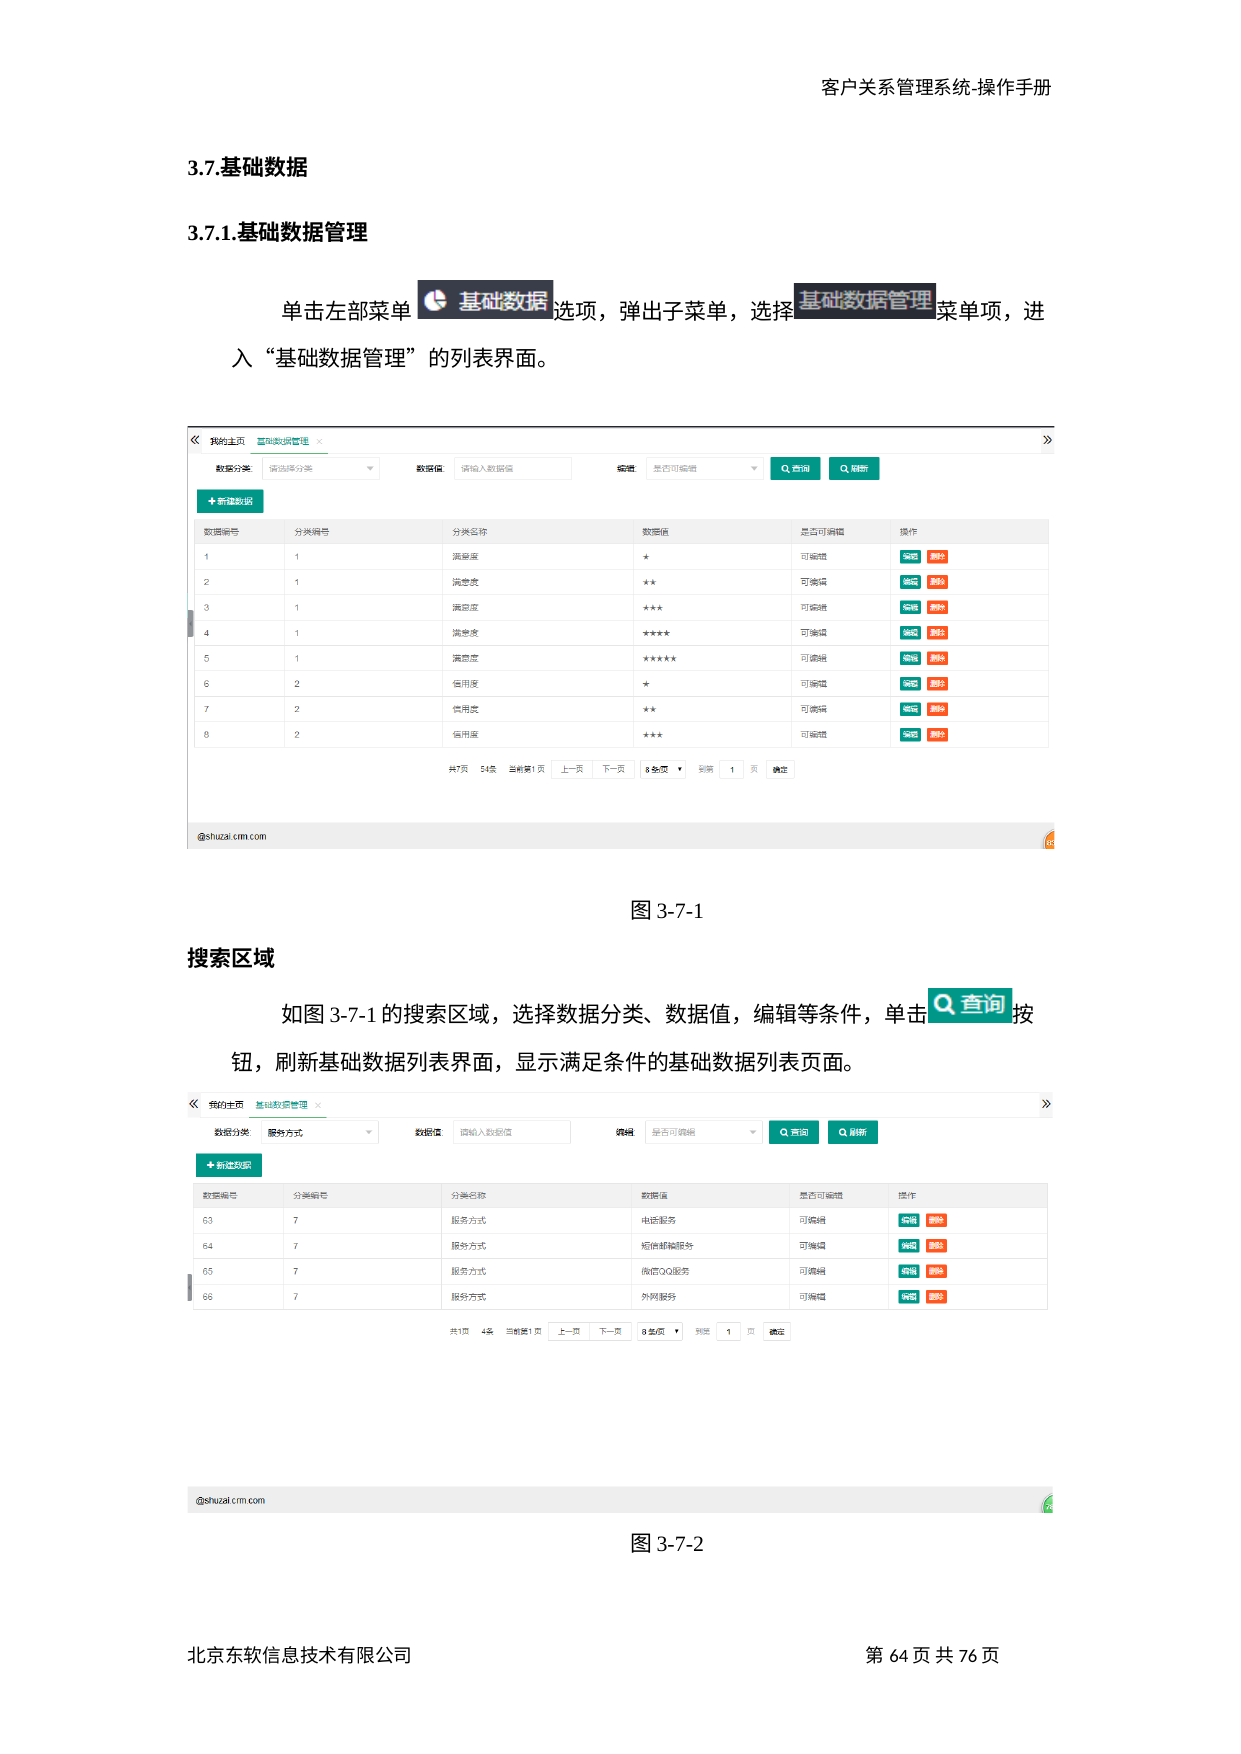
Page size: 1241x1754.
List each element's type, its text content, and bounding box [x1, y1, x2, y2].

text 图3-7-1 [231, 893, 1053, 925]
subtitle 3.7.1.基础数据管理 [187, 215, 1053, 247]
text 单击左部菜单 选项，弹出子菜单，选择菜单项，进入“基础数据管理”的列表界面。 [231, 280, 1053, 373]
text 如图3-7-1的搜索区域，选择数据分类、数据值，编辑等条件，单击按钮，刷新基础数据列表界面，显示满足条件的基础数据列表页面。 [231, 988, 1053, 1076]
picture [187, 426, 1055, 849]
picture [417, 280, 554, 319]
picture [793, 283, 937, 319]
text 搜索区域 [187, 941, 1053, 972]
subtitle 3.7.基础数据 [187, 150, 1053, 182]
text 图3-7-2 [231, 1526, 1053, 1557]
